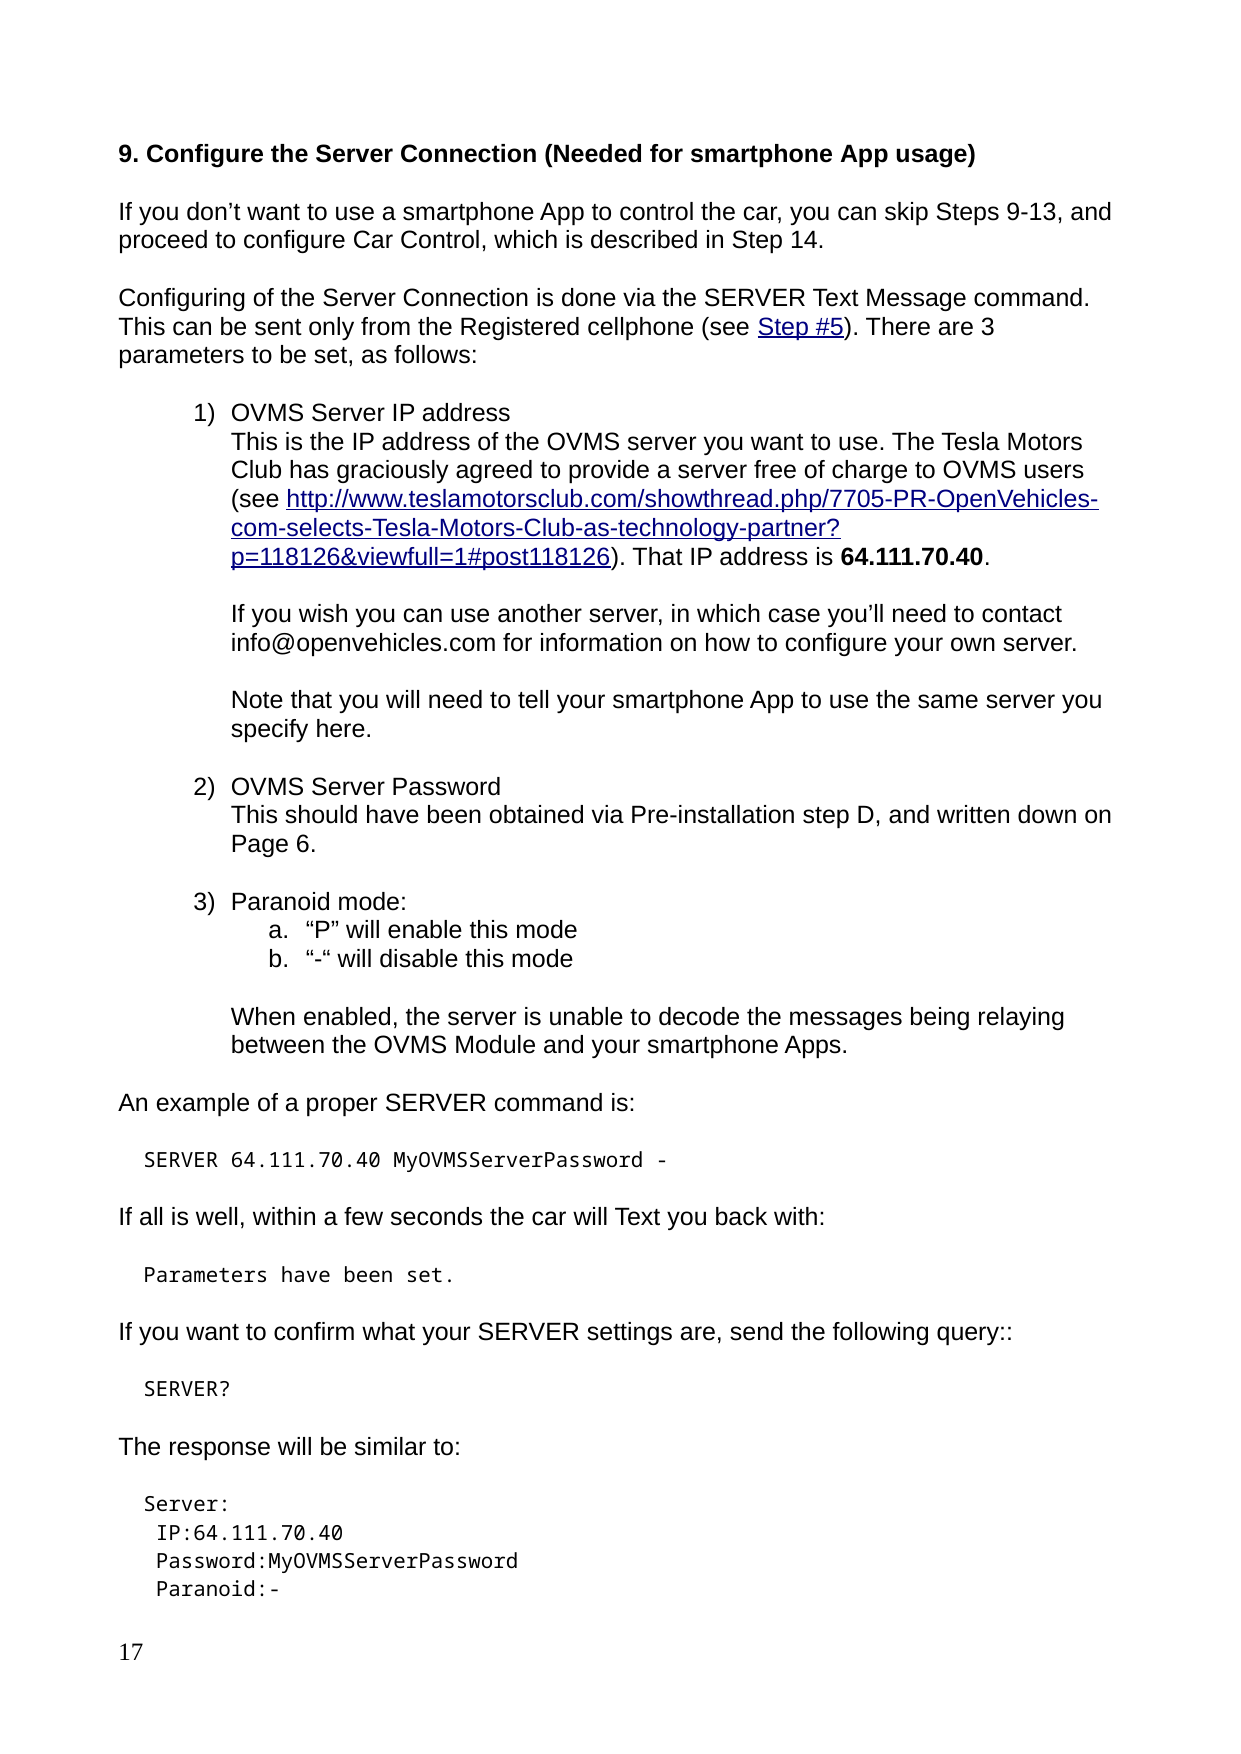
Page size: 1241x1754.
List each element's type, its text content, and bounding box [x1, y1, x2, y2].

text When enabled, the server is unable to decode the messages being relaying [193, 1001, 1122, 1030]
text SERVER? [118, 1374, 1122, 1403]
list OVMS Server Password [193, 771, 1122, 800]
text If you wish you can use another server, in which case you’ll need to contact info@openvehicles.com for information on how to configure your own server. [231, 599, 1122, 656]
list “P” will enable this mode [268, 915, 1122, 944]
text Parameters have been set. [118, 1260, 1122, 1288]
text SERVER 64.111.70.40 MyOVMSServerPassword - [118, 1145, 1122, 1174]
text This should have been obtained via Pre-installation step D, and written down on Page 6. [231, 800, 1122, 858]
text Password:MyOVMSServerPassword [143, 1546, 1122, 1574]
list “-“ will disable this mode [268, 944, 1122, 973]
text This is the IP address of the OVMS server you want to use. The Tesla Motors Club has graciously agreed to provide a server free of charge to OVMS users (see http://www.teslamotorsclub.com/showthread.php/7705-PR-OpenVehicles-com-selects-Tesla-Motors-Club-as-technology-partner?p=118126&viewfull=1#post118126). That IP address is 64.111.70.40. [231, 426, 1122, 570]
list OVMS Server IP address [193, 398, 1122, 426]
text Paranoid:- [143, 1574, 1122, 1603]
text Configuring of the Server Connection is done via the SERVER Text Message command. This can be sent only from the Registered cellphone (see Step #5). There are 3 parameters to be set, as follows: [118, 283, 1122, 369]
text If you don’t want to use a smartphone App to control the car, you can skip Steps 9-13, and proceed to configure Car Control, which is described in Step 14. [118, 196, 1122, 254]
text between the OVMS Module and your smartphone Apps. [193, 1030, 1122, 1059]
text An example of a proper SERVER command is: [118, 1088, 1122, 1116]
text The response will be similar to: [118, 1432, 1122, 1461]
subtitle 9. Configure the Server Connection (Needed for smartphone App usage) [118, 139, 1122, 168]
text If you want to confirm what your SERVER settings are, send the following query:: [118, 1317, 1122, 1346]
list Paranoid mode: [193, 886, 1122, 915]
text Note that you will need to tell your smartphone App to use the same server you specify here. [231, 685, 1122, 743]
text If all is well, within a few seconds the car will Text you back with: [118, 1202, 1122, 1231]
text Server: IP:64.111.70.40 [143, 1489, 1122, 1546]
